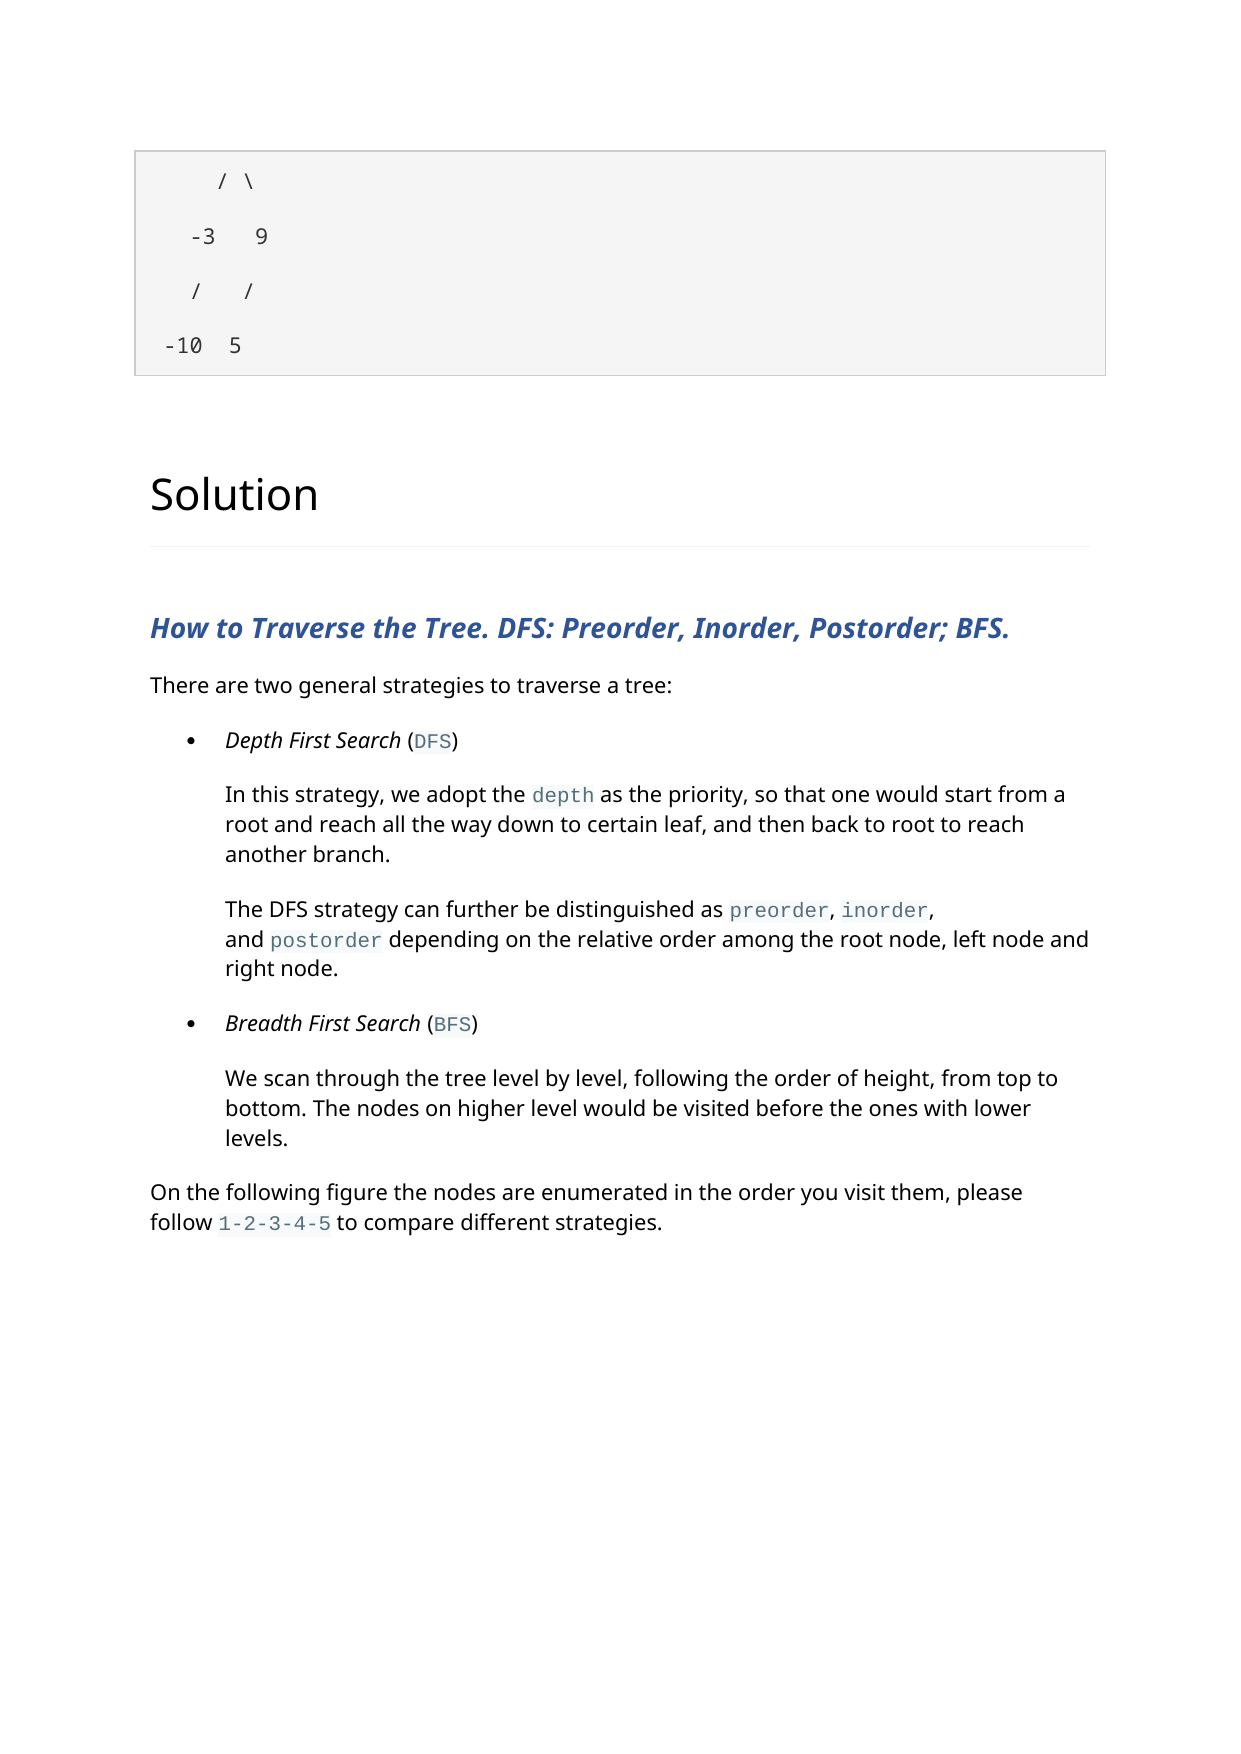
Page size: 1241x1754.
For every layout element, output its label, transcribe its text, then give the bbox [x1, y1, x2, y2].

text -10 5 [136, 314, 1105, 375]
text / \ [136, 152, 1105, 196]
text On the following figure the nodes are enumerated in the order you visit them, please follow 1-2-3-4-5 to compare different strategies. [150, 1177, 1090, 1237]
text We scan through the tree level by level, following the order of height, from top to bottom. The nodes on higher level would be visited before the ones with lower levels. [225, 1063, 1090, 1152]
subtitle How to Traverse the Tree. DFS: Preorder, Inorder, Postorder; BFS. [150, 608, 1090, 646]
text There are two general strategies to traverse a tree: [150, 670, 1090, 699]
text The DFS strategy can further be distinguished as preorder, inorder, and postorder depending on the relative order among the root node, left node and right node. [225, 894, 1090, 983]
list Depth First Search (DFS) [187, 724, 1090, 754]
text In this strategy, we adopt the depth as the priority, so that one would start from a root and reach all the way down to certain leaf, and then back to root to reach another branch. [225, 779, 1090, 869]
subtitle Solution [150, 463, 1090, 523]
text -3 9 [136, 205, 1105, 251]
text / / [136, 259, 1105, 306]
list Breadth First Search (BFS) [187, 1008, 1090, 1038]
